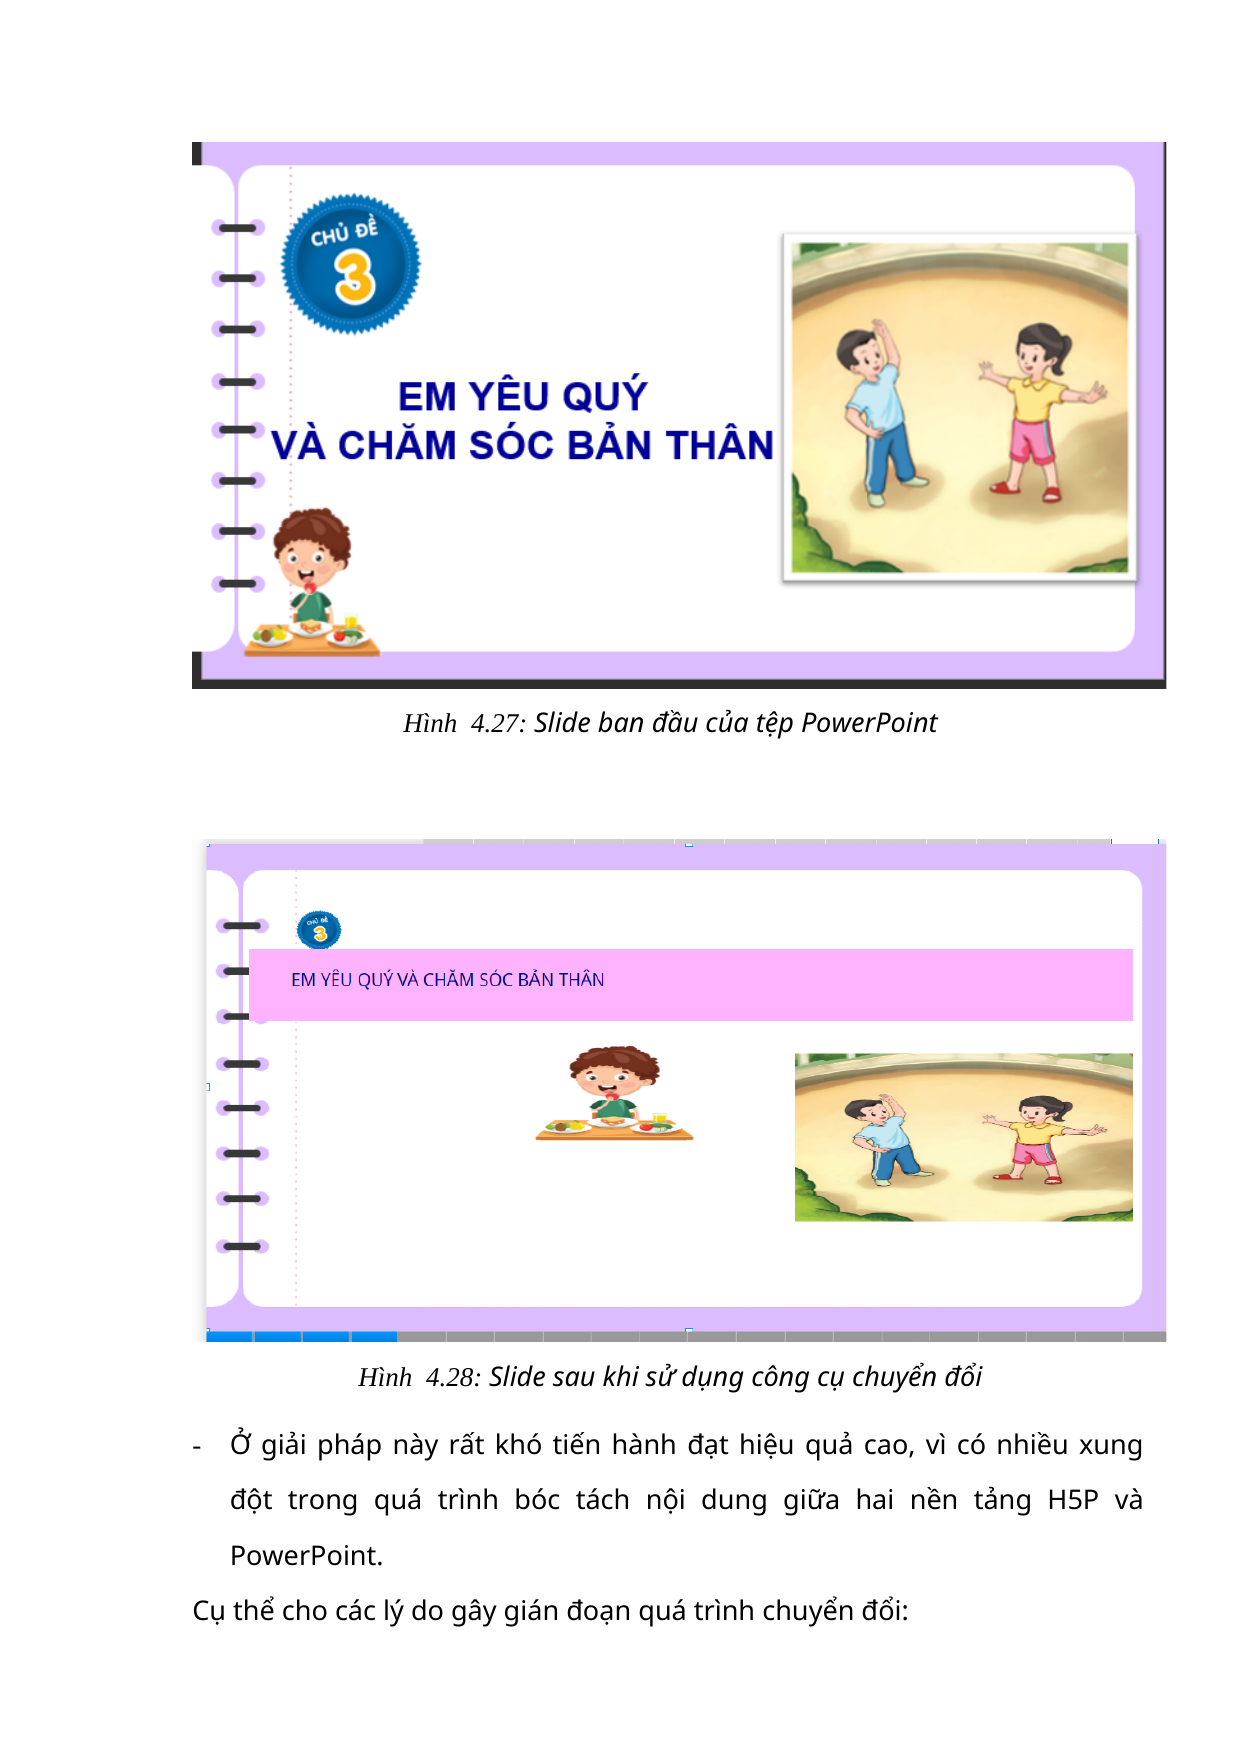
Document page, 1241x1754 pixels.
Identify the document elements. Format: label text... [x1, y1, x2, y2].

picture [192, 839, 1167, 1342]
picture [192, 142, 1167, 689]
list Ở giải pháp này rất khó tiến hành đạt hiệu quả cao, vì có nhiều xung đột trong quá trình bóc tách nội dung giữa hai nền tảng H5P và PowerPoint. [192, 1425, 1146, 1573]
text Cụ thể cho các lý do gây gián đoạn quá trình chuyển đổi: [192, 1591, 1146, 1628]
